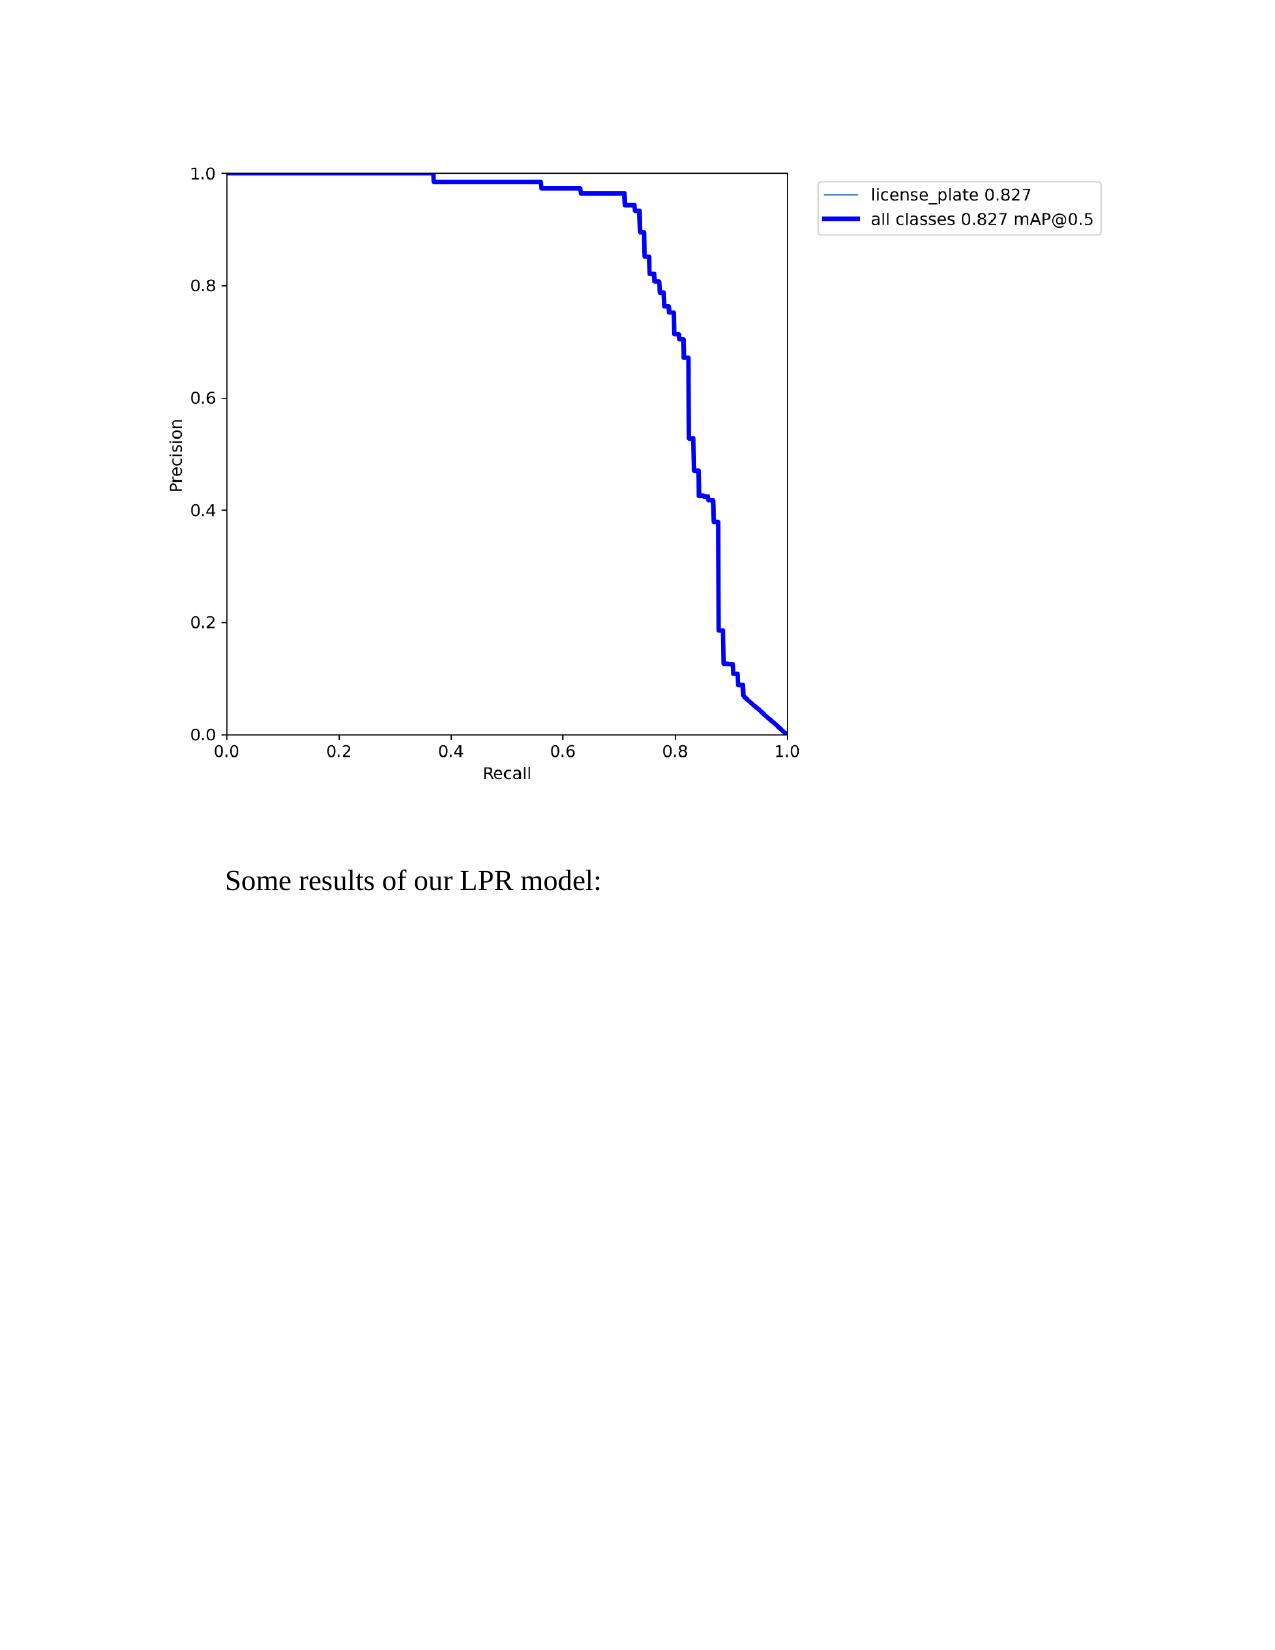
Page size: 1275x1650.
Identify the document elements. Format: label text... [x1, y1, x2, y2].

list Some results of our LPR model: [225, 863, 1125, 897]
picture [150, 150, 1125, 800]
